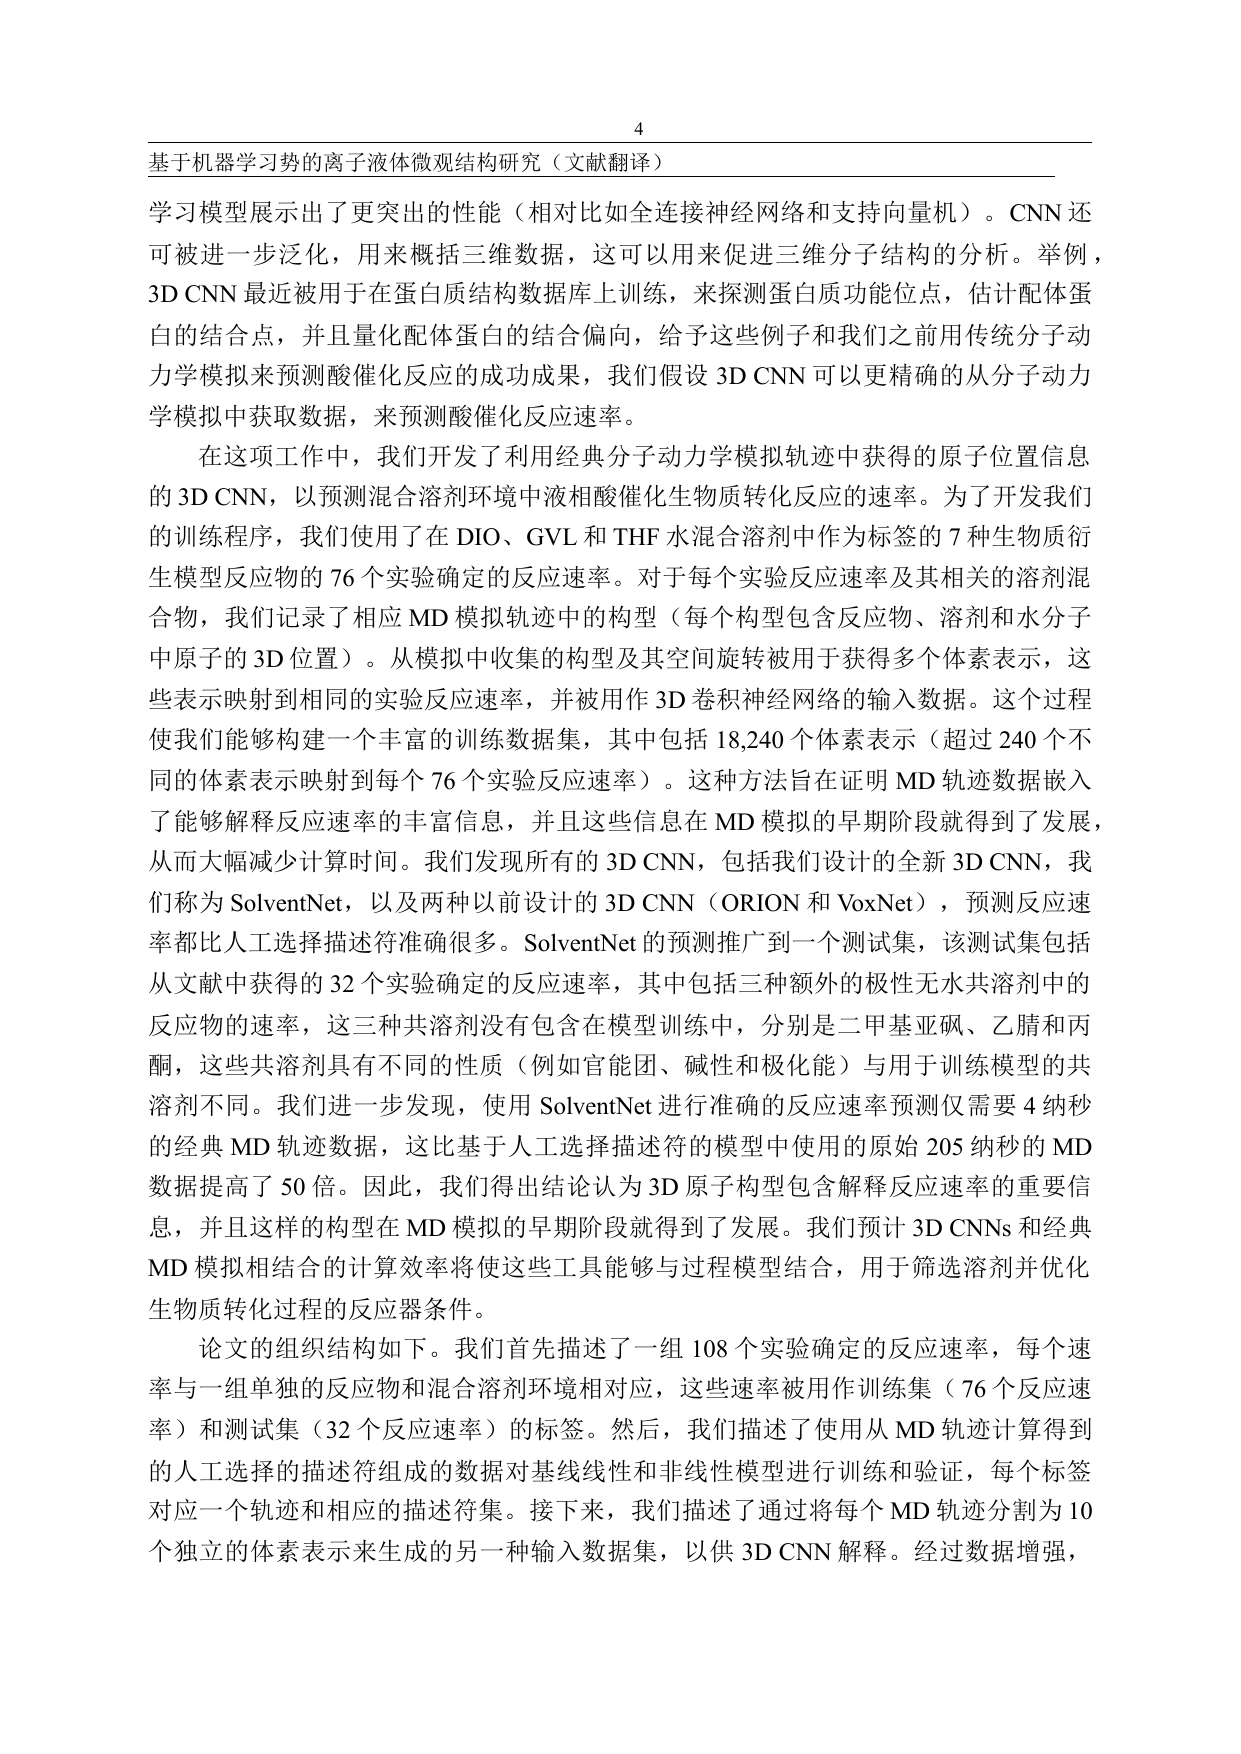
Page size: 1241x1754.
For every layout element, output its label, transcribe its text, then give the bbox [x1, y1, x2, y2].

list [148, 196, 1092, 431]
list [148, 1331, 1092, 1567]
list 在这项工作中，我们开发了利用经典分子动力学模拟轨迹中获得的原子位置信息的3D CNN，以预测混合溶剂环境中液相酸催化生物质转化反应的速率。为了开发我们的训练程序，我们使用了在DIO、GVL和THF水混合溶剂中作为标签的7种生物质衍生模型反应物的76个实验确定的反应速率。对于每个实验反应速率及其相关的溶剂混合物，我们记录了相应MD模拟轨迹中的构型（每个构型包含反应物、溶剂和水分子中原子的3D位置）。从模拟中收集的构型及其空间旋转被用于获得多个体素表示，这些表示映射到相同的实验反应速率，并被用作3D卷积神经网络的输入数据。这个过程使我们能够构建一个丰富的训练数据集，其中包括18,240个体素表示（超过240个不同的体素表示映射到每个76个实验反应速率）。这种方法旨在证明MD轨迹数据嵌入了能够解释反应速率的丰富信息，并且这些信息在MD模拟的早期阶段就得到了发展，从而大幅减少计算时间。我们发现所有的3D CNN，包括我们设计的全新3D CNN，我们称为SolventNet，以及两种以前设计的3D CNN（ORION和VoxNet），预测反应速率都比人工选择描述符准确很多。SolventNet的预测推广到一个测试集，该测试集包括从文献中获得的32个实验确定的反应速率，其中包括三种额外的极性无水共溶剂中的反应物的速率，这三种共溶剂没有包含在模型训练中，分别是二甲基亚砜、乙腈和丙酮，这些共溶剂具有不同的性质（例如官能团、碱性和极化能）与用于训练模型的共溶剂不同。我们进一步发现，使用SolventNet进行准确的反应速率预测仅需要4纳秒的经典MD轨迹数据，这比基于人工选择描述符的模型中使用的原始205纳秒的MD数据提高了50倍。因此，我们得出结论认为3D原子构型包含解释反应速率的重要信息，并且这样的构型在MD模拟的早期阶段就得到了发展。我们预计3D CNNs和经典MD模拟相结合的计算效率将使这些工具能够与过程模型结合，用于筛选溶剂并优化生物质转化过程的反应器条件。 [148, 438, 1092, 1324]
